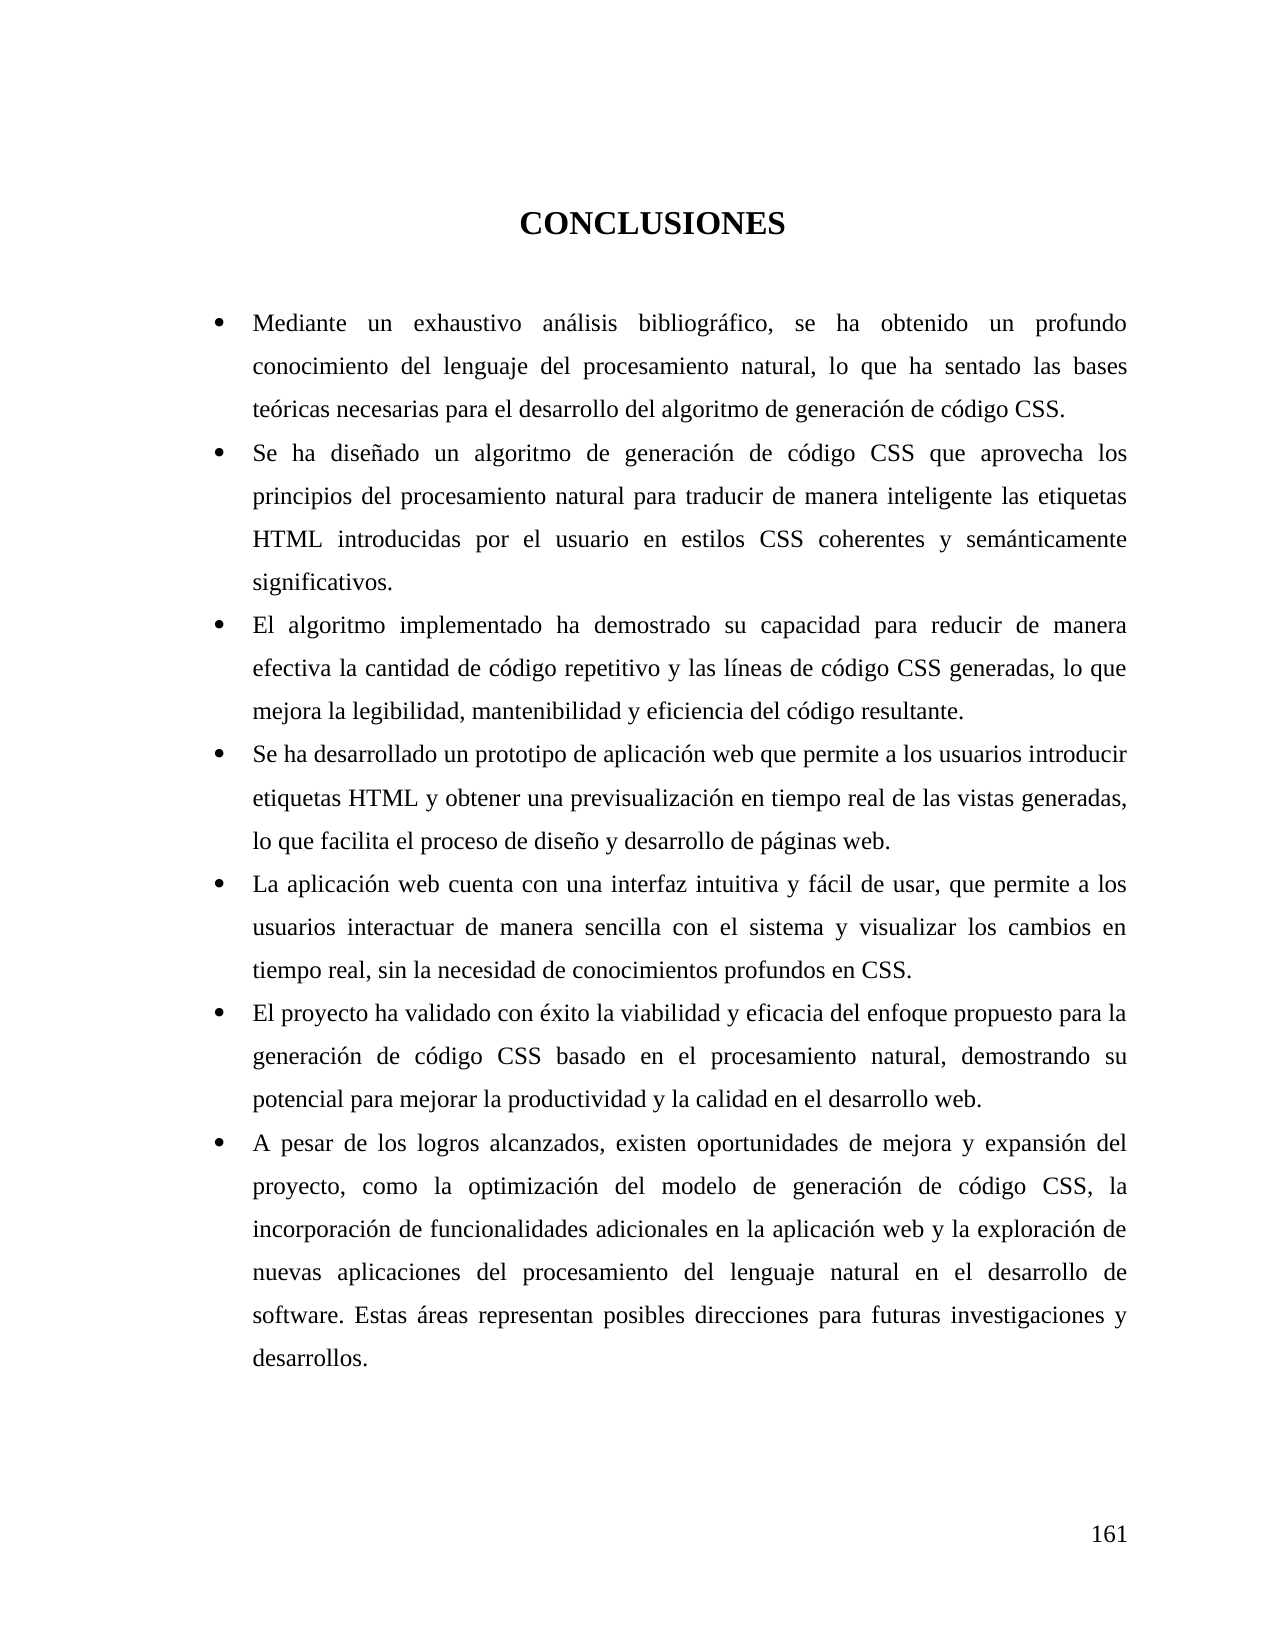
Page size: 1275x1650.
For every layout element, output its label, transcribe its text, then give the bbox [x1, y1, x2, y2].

list La aplicación web cuenta con una interfaz intuitiva y fácil de usar, que permite a los usuarios interactuar de manera sencilla con el sistema y visualizar los cambios en tiempo real, sin la necesidad de conocimientos profundos en CSS. [215, 869, 1128, 984]
list Se ha diseñado un algoritmo de generación de código CSS que aprovecha los principios del procesamiento natural para traducir de manera inteligente las etiquetas HTML introducidas por el usuario en estilos CSS coherentes y semánticamente significativos. [215, 438, 1128, 596]
list El algoritmo implementado ha demostrado su capacidad para reducir de manera efectiva la cantidad de código repetitivo y las líneas de código CSS generadas, lo que mejora la legibilidad, mantenibilidad y eficiencia del código resultante. [215, 610, 1128, 725]
list A pesar de los logros alcanzados, existen oportunidades de mejora y expansión del proyecto, como la optimización del modelo de generación de código CSS, la incorporación de funcionalidades adicionales en la aplicación web y la exploración de nuevas aplicaciones del procesamiento del lenguaje natural en el desarrollo de software. Estas áreas representan posibles direcciones para futuras investigaciones y desarrollos. [215, 1128, 1128, 1372]
subtitle CONCLUSIONES [177, 203, 1128, 241]
list Mediante un exhaustivo análisis bibliográfico, se ha obtenido un profundo conocimiento del lenguaje del procesamiento natural, lo que ha sentado las bases teóricas necesarias para el desarrollo del algoritmo de generación de código CSS. [215, 308, 1128, 423]
list Se ha desarrollado un prototipo de aplicación web que permite a los usuarios introducir etiquetas HTML y obtener una previsualización en tiempo real de las vistas generadas, lo que facilita el proceso de diseño y desarrollo de páginas web. [215, 739, 1128, 854]
list El proyecto ha validado con éxito la viabilidad y eficacia del enfoque propuesto para la generación de código CSS basado en el procesamiento natural, demostrando su potencial para mejorar la productividad y la calidad en el desarrollo web. [215, 998, 1128, 1113]
